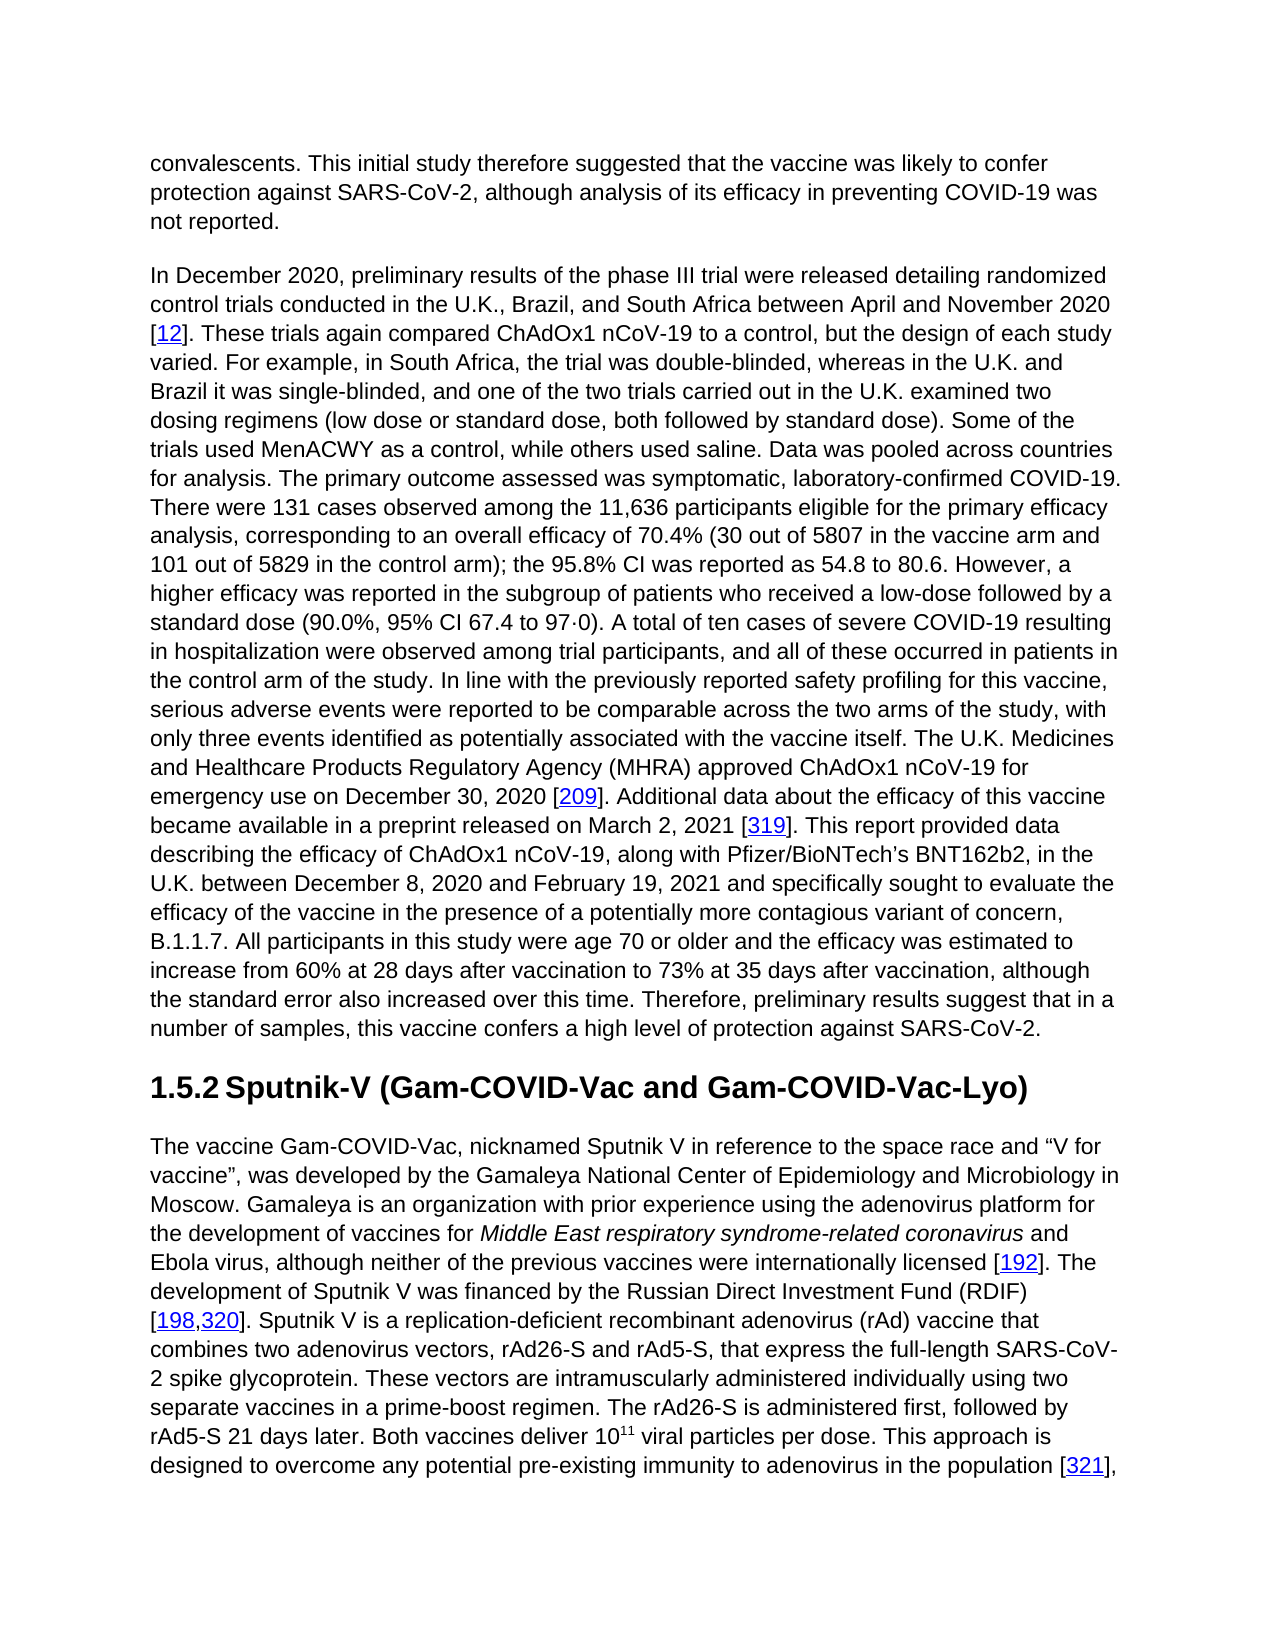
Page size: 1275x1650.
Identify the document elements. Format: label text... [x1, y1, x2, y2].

text In December 2020, preliminary results of the phase III trial were released detailing randomized control trials conducted in the U.K., Brazil, and South Africa between April and November 2020 [12]. These trials again compared ChAdOx1 nCoV-19 to a control, but the design of each study varied. For example, in South Africa, the trial was double-blinded, whereas in the U.K. and Brazil it was single-blinded, and one of the two trials carried out in the U.K. examined two dosing regimens (low dose or standard dose, both followed by standard dose). Some of the trials used MenACWY as a control, while others used saline. Data was pooled across countries for analysis. The primary outcome assessed was symptomatic, laboratory-confirmed COVID-19. There were 131 cases observed among the 11,636 participants eligible for the primary efficacy analysis, corresponding to an overall efficacy of 70.4% (30 out of 5807 in the vaccine arm and 101 out of 5829 in the control arm); the 95.8% CI was reported as 54.8 to 80.6. However, a higher efficacy was reported in the subgroup of patients who received a low-dose followed by a standard dose (90.0%, 95% CI 67.4 to 97·0). A total of ten cases of severe COVID-19 resulting in hospitalization were observed among trial participants, and all of these occurred in patients in the control arm of the study. In line with the previously reported safety profiling for this vaccine, serious adverse events were reported to be comparable across the two arms of the study, with only three events identified as potentially associated with the vaccine itself. The U.K. Medicines and Healthcare Products Regulatory Agency (MHRA) approved ChAdOx1 nCoV-19 for emergency use on December 30, 2020 [209]. Additional data about the efficacy of this vaccine became available in a preprint released on March 2, 2021 [319]. This report provided data describing the efficacy of ChAdOx1 nCoV-19, along with Pfizer/BioNTech’s BNT162b2, in the U.K. between December 8, 2020 and February 19, 2021 and specifically sought to evaluate the efficacy of the vaccine in the presence of a potentially more contagious variant of concern, B.1.1.7. All participants in this study were age 70 or older and the efficacy was estimated to increase from 60% at 28 days after vaccination to 73% at 35 days after vaccination, although the standard error also increased over this time. Therefore, preliminary results suggest that in a number of samples, this vaccine confers a high level of protection against SARS-CoV-2. [150, 262, 1125, 1041]
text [150, 150, 1125, 234]
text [150, 1133, 1125, 1478]
subtitle 1.5.2 Sputnik-V (Gam-COVID-Vac and Gam-COVID-Vac-Lyo) [150, 1069, 1125, 1105]
